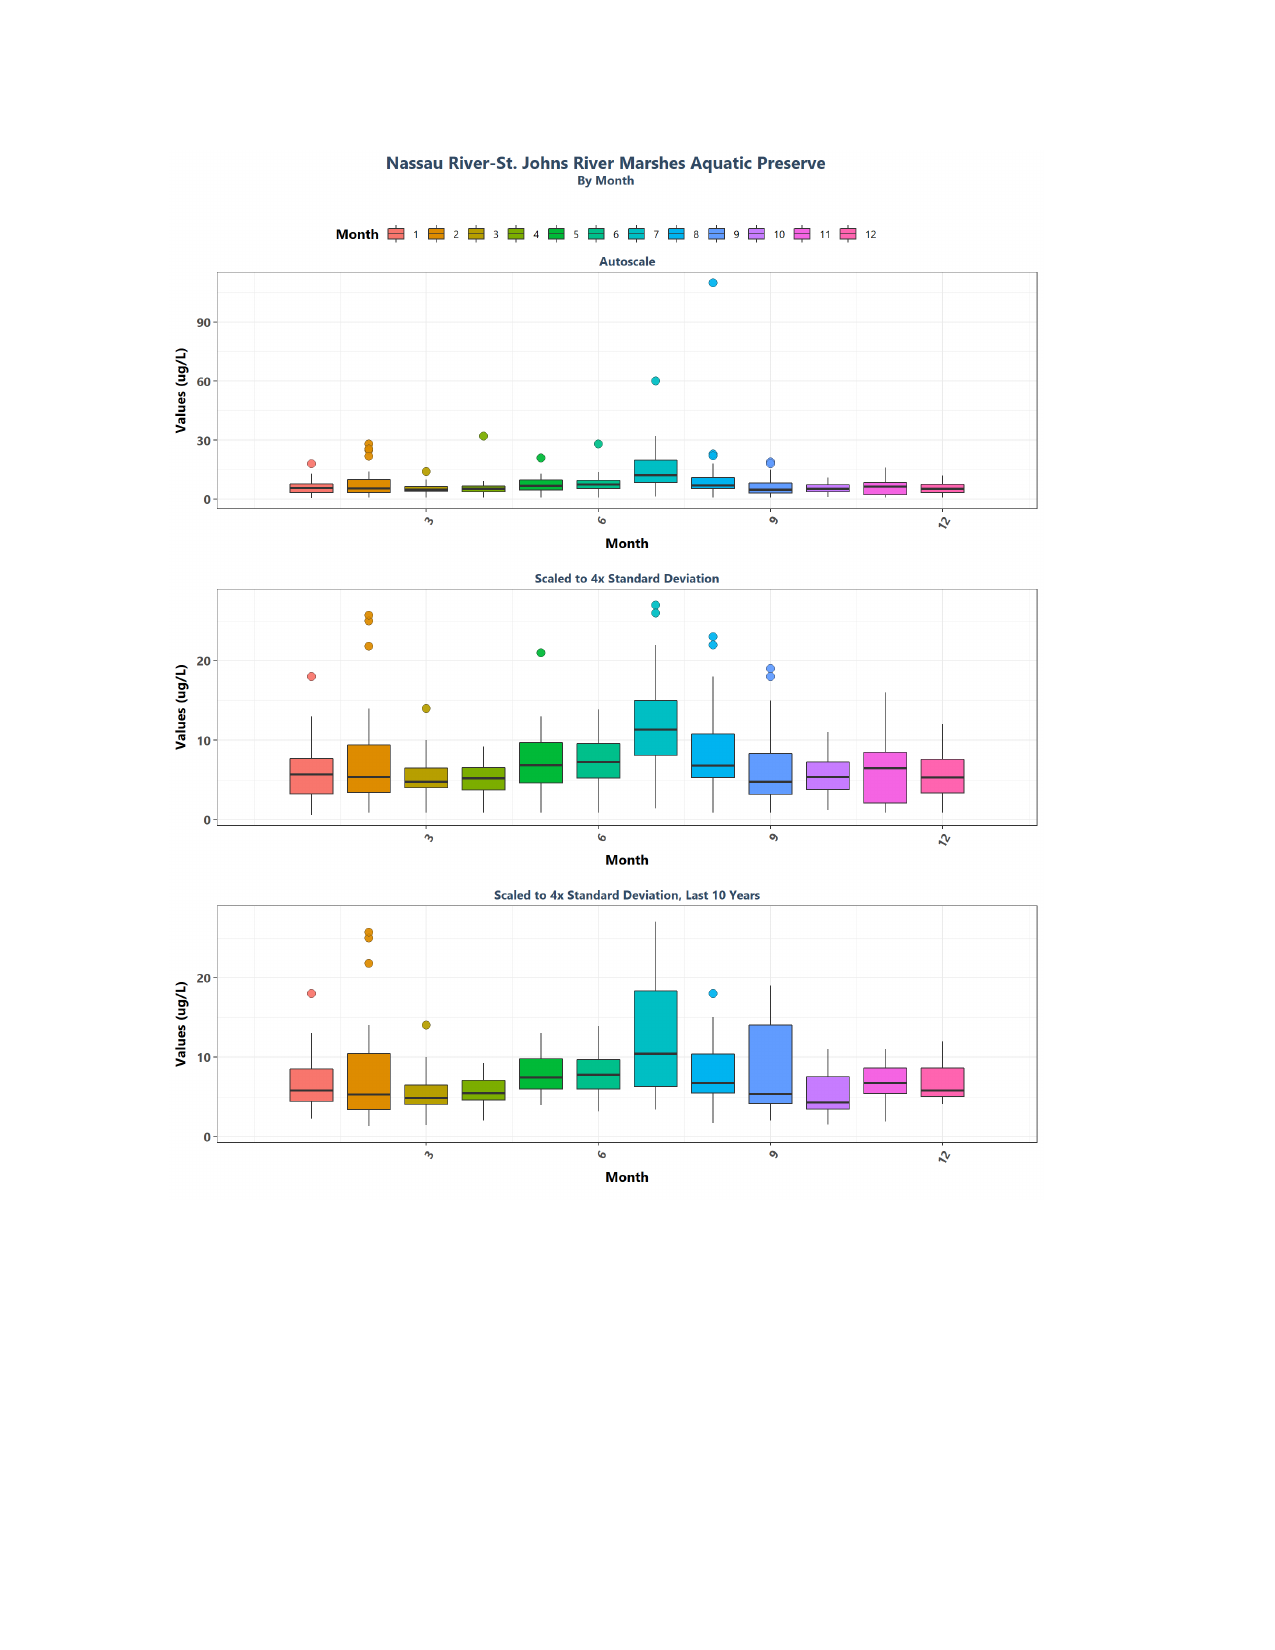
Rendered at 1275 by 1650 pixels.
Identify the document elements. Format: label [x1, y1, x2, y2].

picture [168, 150, 1044, 1200]
